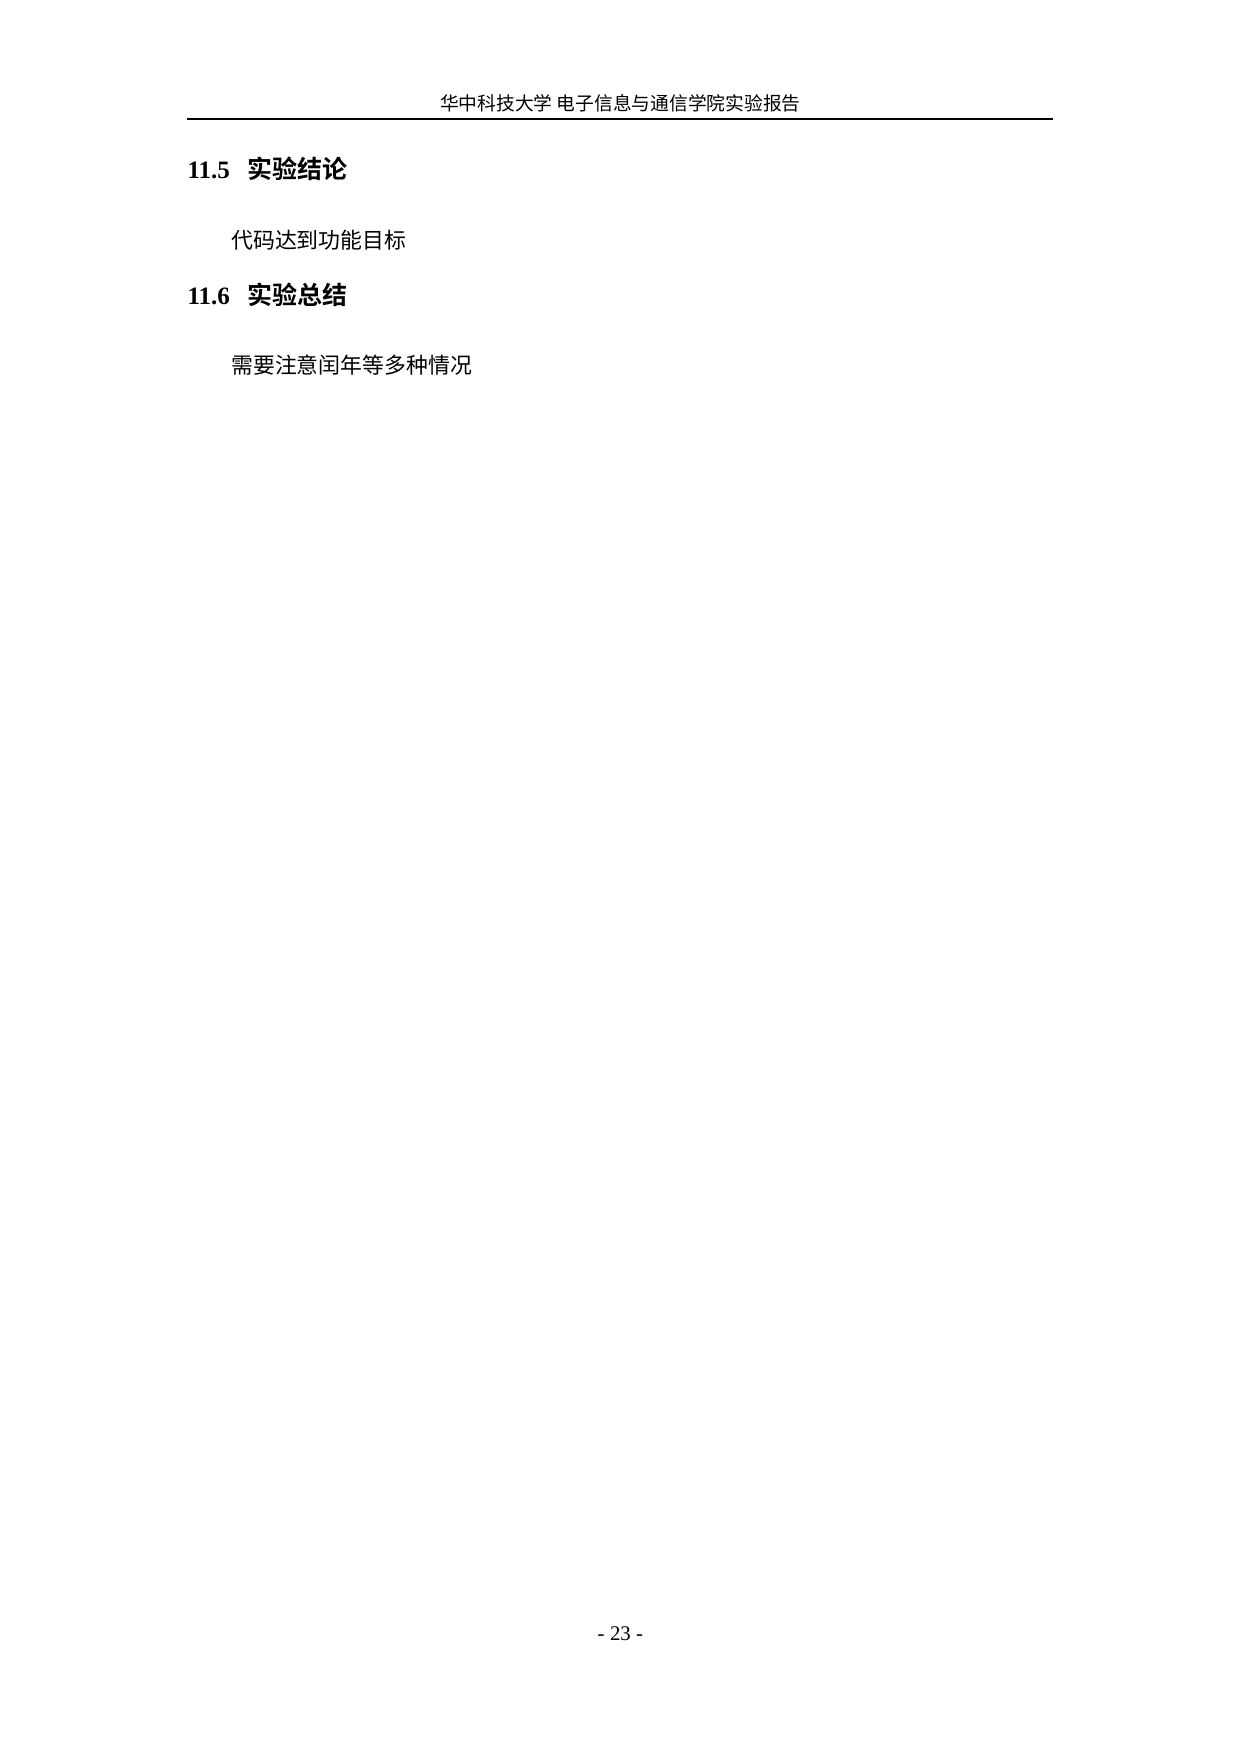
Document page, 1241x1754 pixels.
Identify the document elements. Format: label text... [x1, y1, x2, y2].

subtitle 实验结论 [187, 150, 1053, 186]
text 代码达到功能目标 [187, 223, 1053, 255]
subtitle 实验总结 [187, 275, 1053, 311]
text 需要注意闰年等多种情况 [187, 348, 1053, 380]
